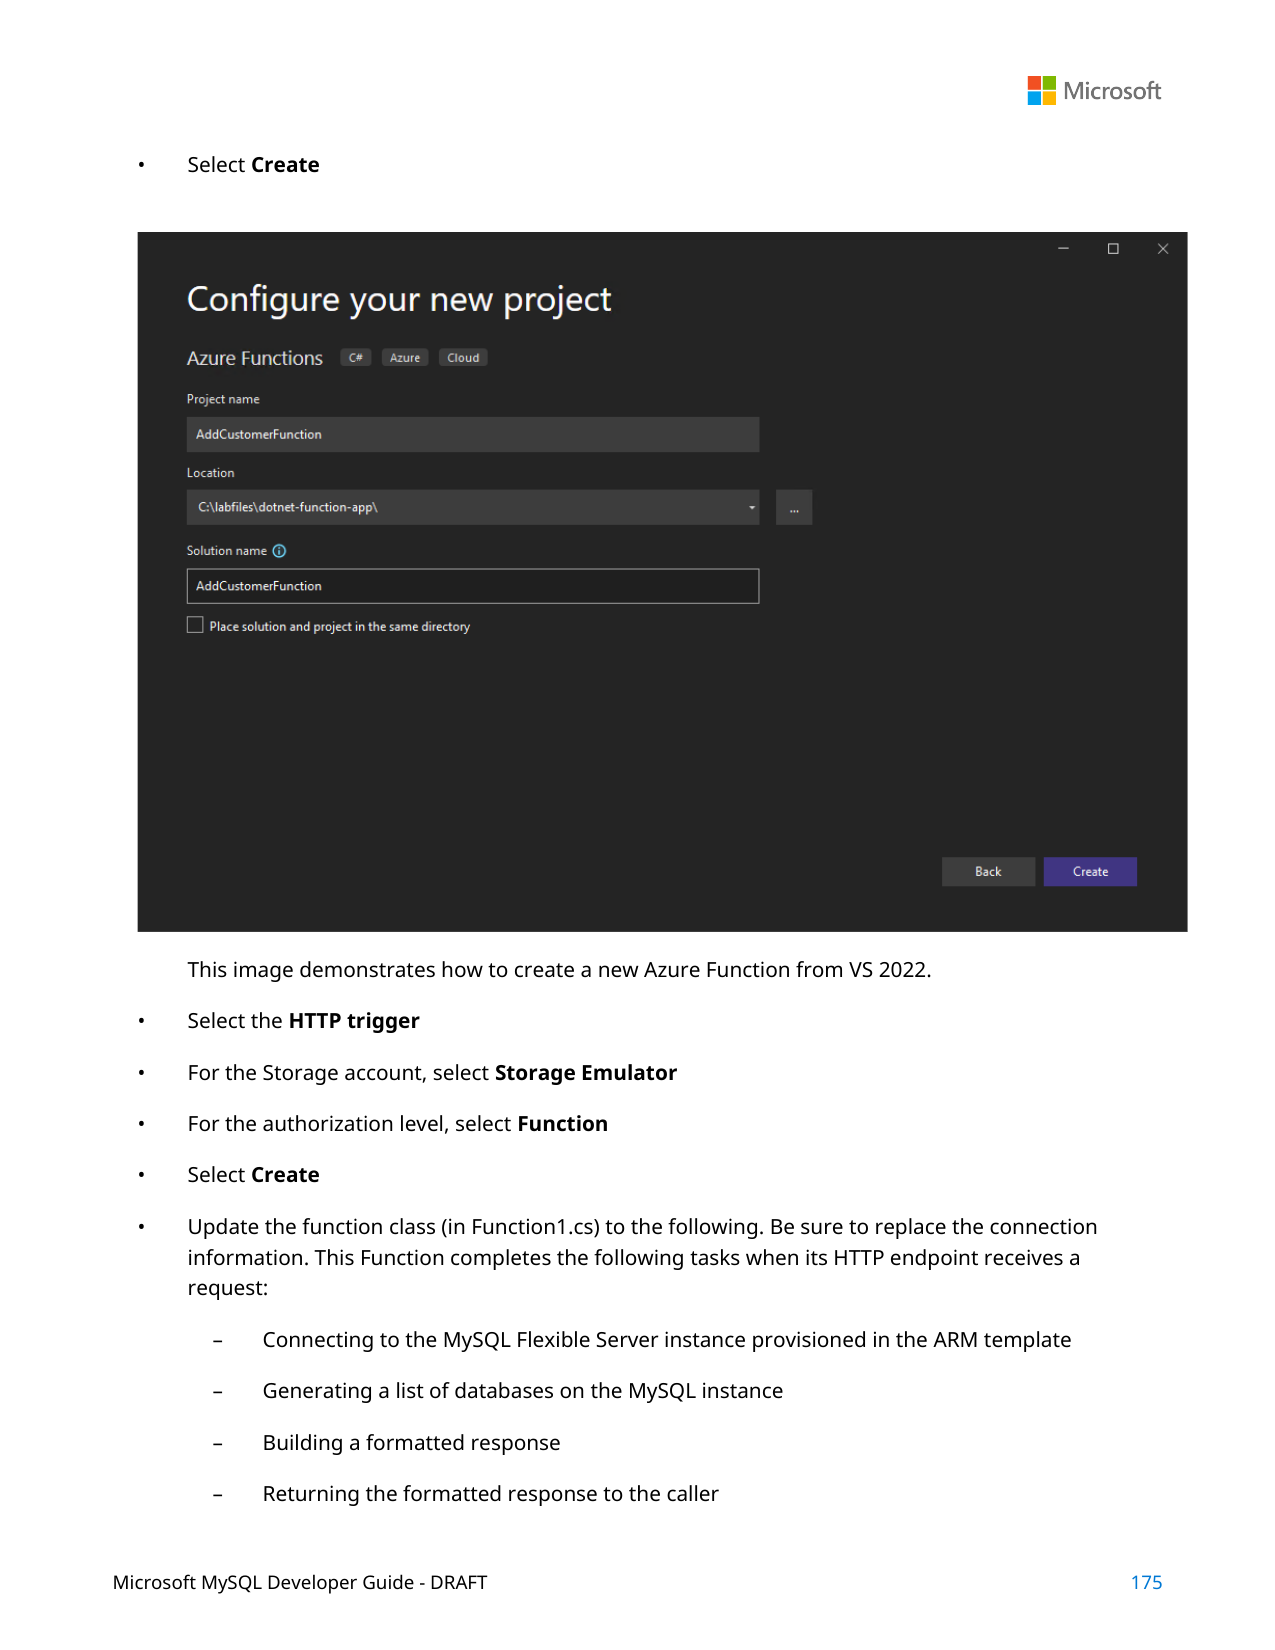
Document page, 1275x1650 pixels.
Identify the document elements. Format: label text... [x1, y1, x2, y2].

list Connecting to the MySQL Flexible Server instance provisioned in the ARM template [212, 1325, 1162, 1353]
list Update the function class (in Function1.cs) to the following. Be sure to replace the connection information. This Function completes the following tasks when its HTTP endpoint receives a request: [137, 1212, 1162, 1302]
list This image demonstrates how to create a new Azure Function from VS 2022. [137, 955, 1162, 983]
list Generating a list of databases on the MySQL instance [212, 1376, 1162, 1404]
list Building a formatted response [212, 1428, 1162, 1456]
list Returning the formatted response to the caller [212, 1479, 1162, 1507]
list Select Create [137, 150, 1162, 178]
list For the Storage account, select Storage Emulator [137, 1058, 1162, 1086]
list Select Create [137, 1161, 1162, 1189]
list Select the HTTP trigger [137, 1006, 1162, 1034]
picture [1026, 75, 1163, 107]
picture [137, 232, 1188, 932]
list For the authorization level, select Function [137, 1109, 1162, 1137]
